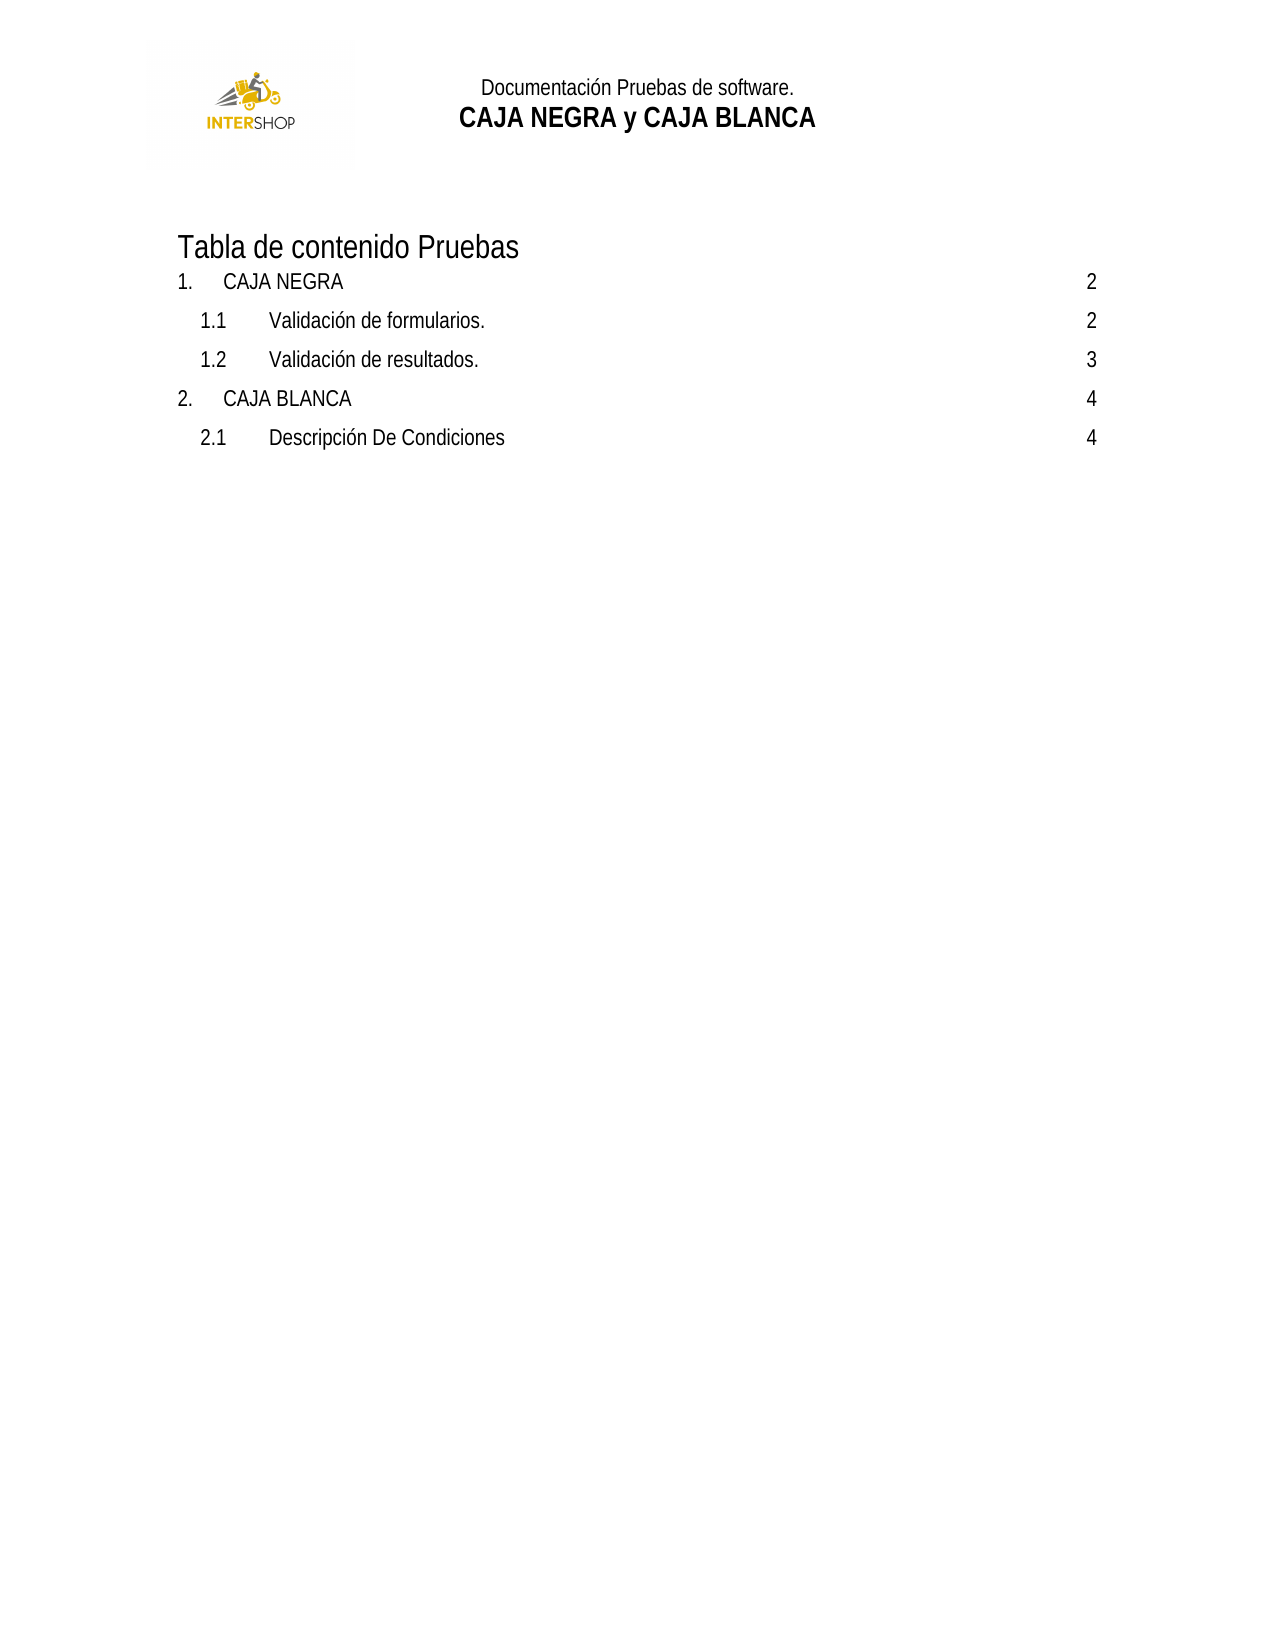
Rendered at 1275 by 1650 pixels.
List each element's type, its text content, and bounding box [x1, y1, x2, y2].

text Tabla de contenido Pruebas [177, 227, 1098, 265]
picture [146, 40, 356, 170]
